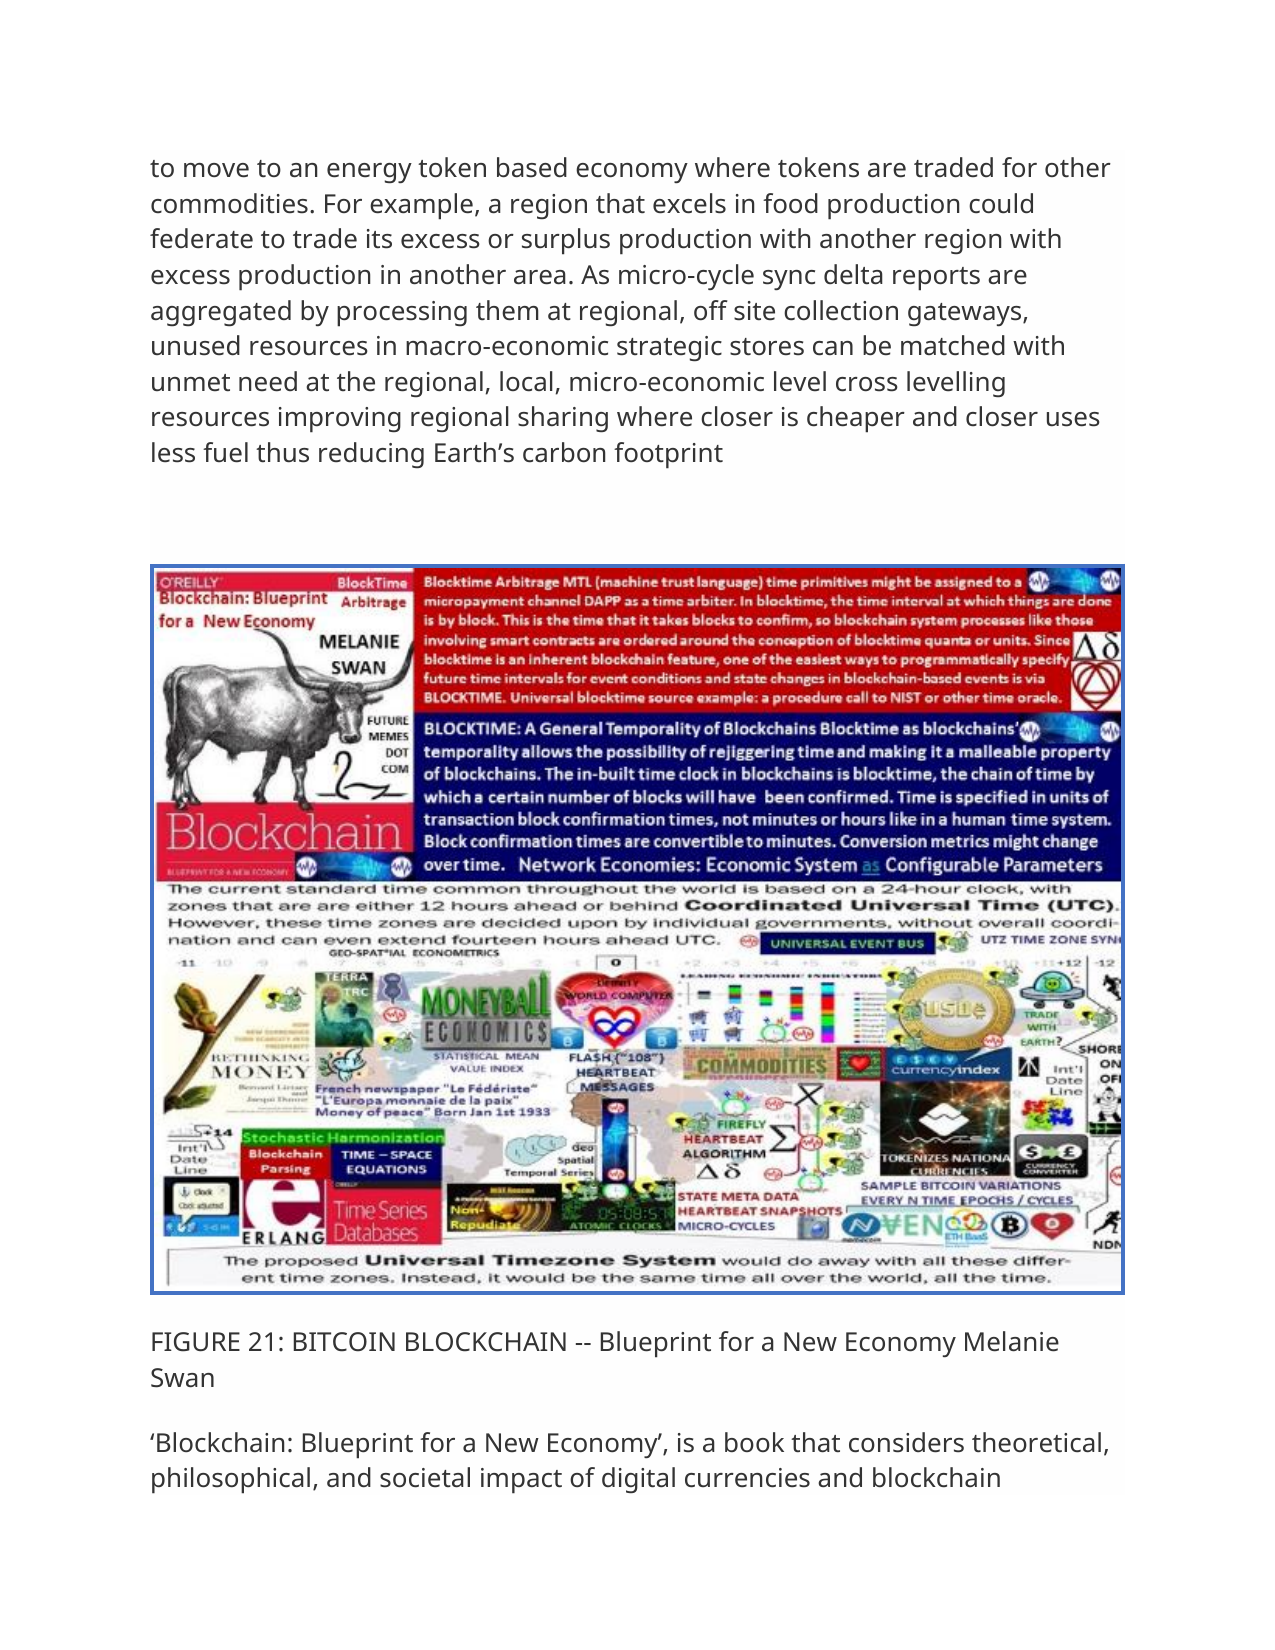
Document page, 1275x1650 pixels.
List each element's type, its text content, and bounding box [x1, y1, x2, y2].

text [150, 150, 1125, 470]
text FIGURE 21: BITCOIN BLOCKCHAIN -- Blueprint for a New Economy Melanie Swan [150, 1324, 1125, 1395]
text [150, 1424, 1125, 1495]
picture [154, 568, 1121, 1291]
